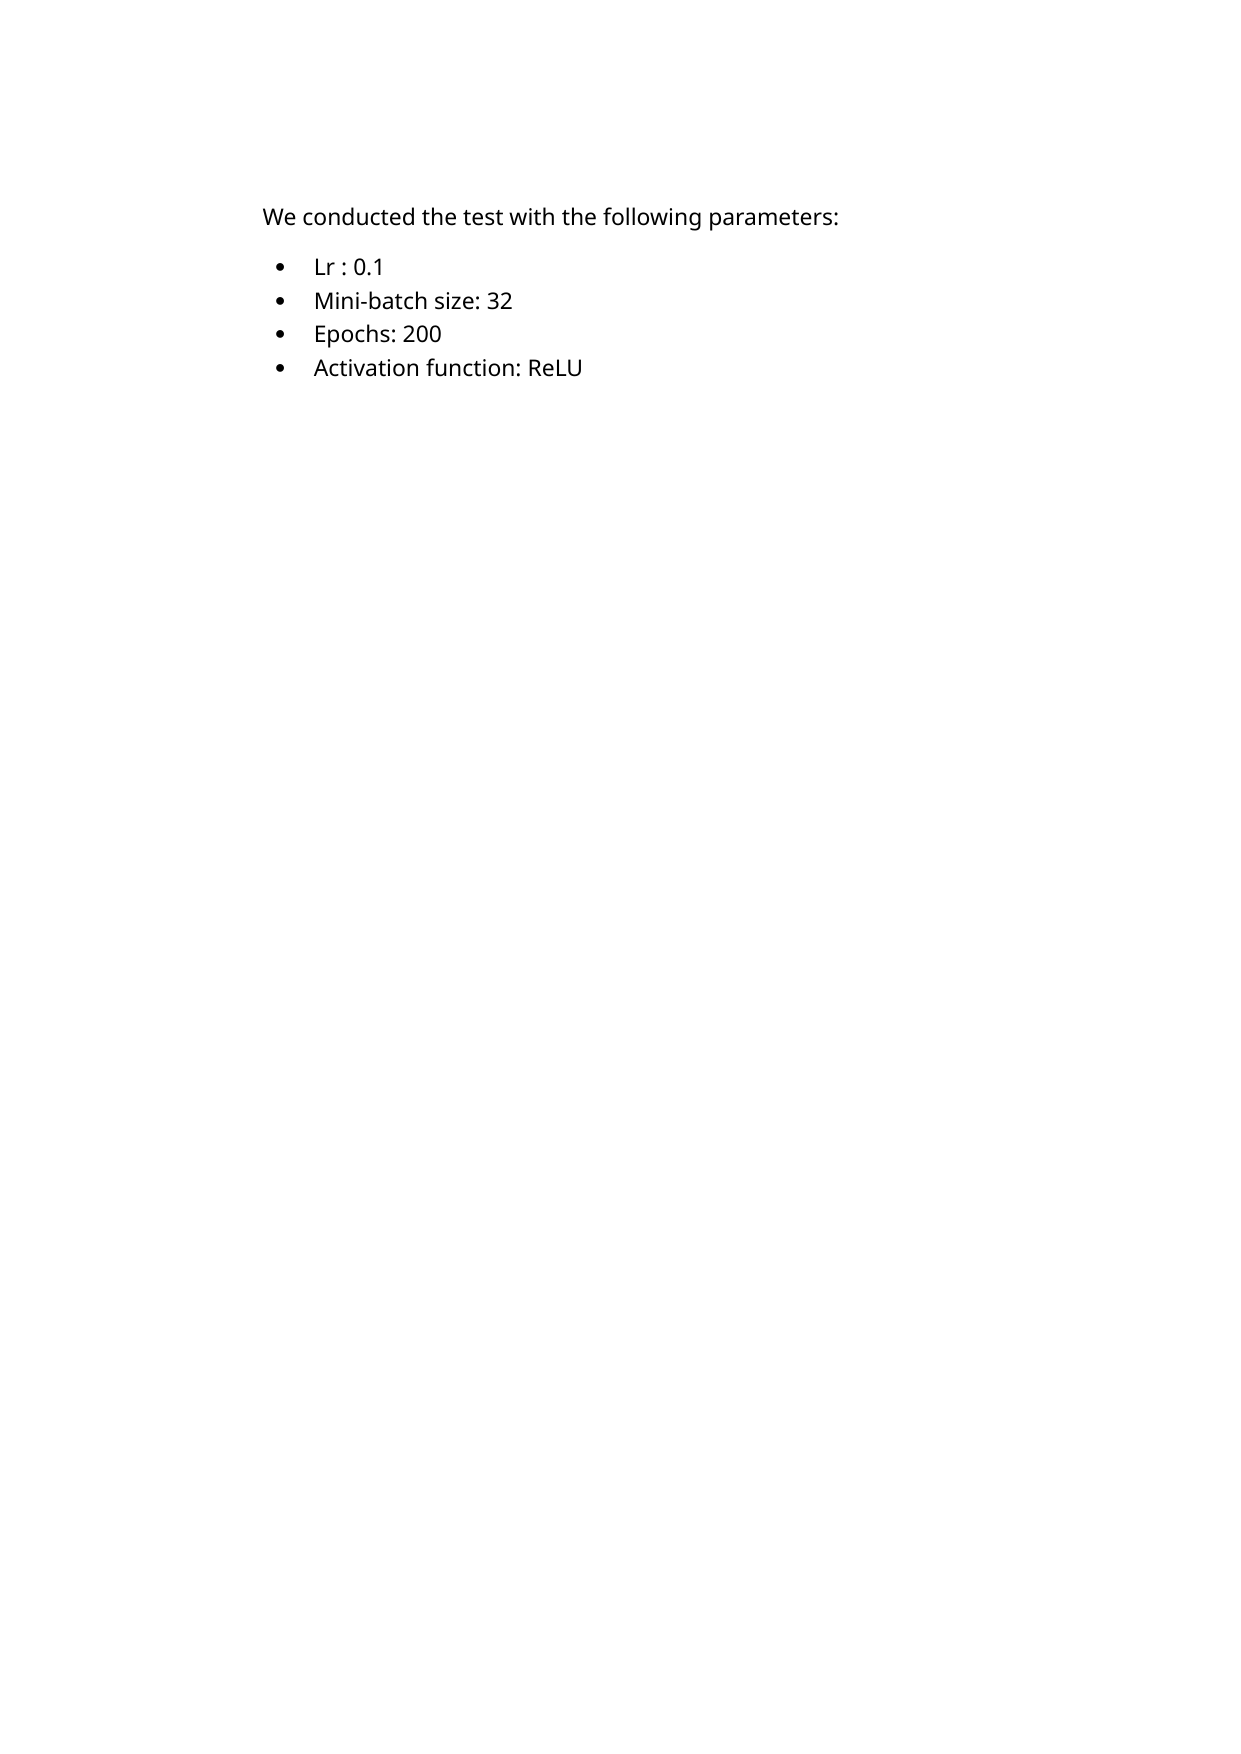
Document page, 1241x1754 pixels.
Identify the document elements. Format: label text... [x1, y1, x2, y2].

list Activation function: ReLU [276, 352, 1053, 383]
text We conducted the test with the following parameters: [261, 200, 1053, 232]
list Lr : 0.1 [276, 251, 1053, 282]
list Mini-batch size: 32 [276, 284, 1053, 316]
list Epochs: 200 [276, 318, 1053, 349]
